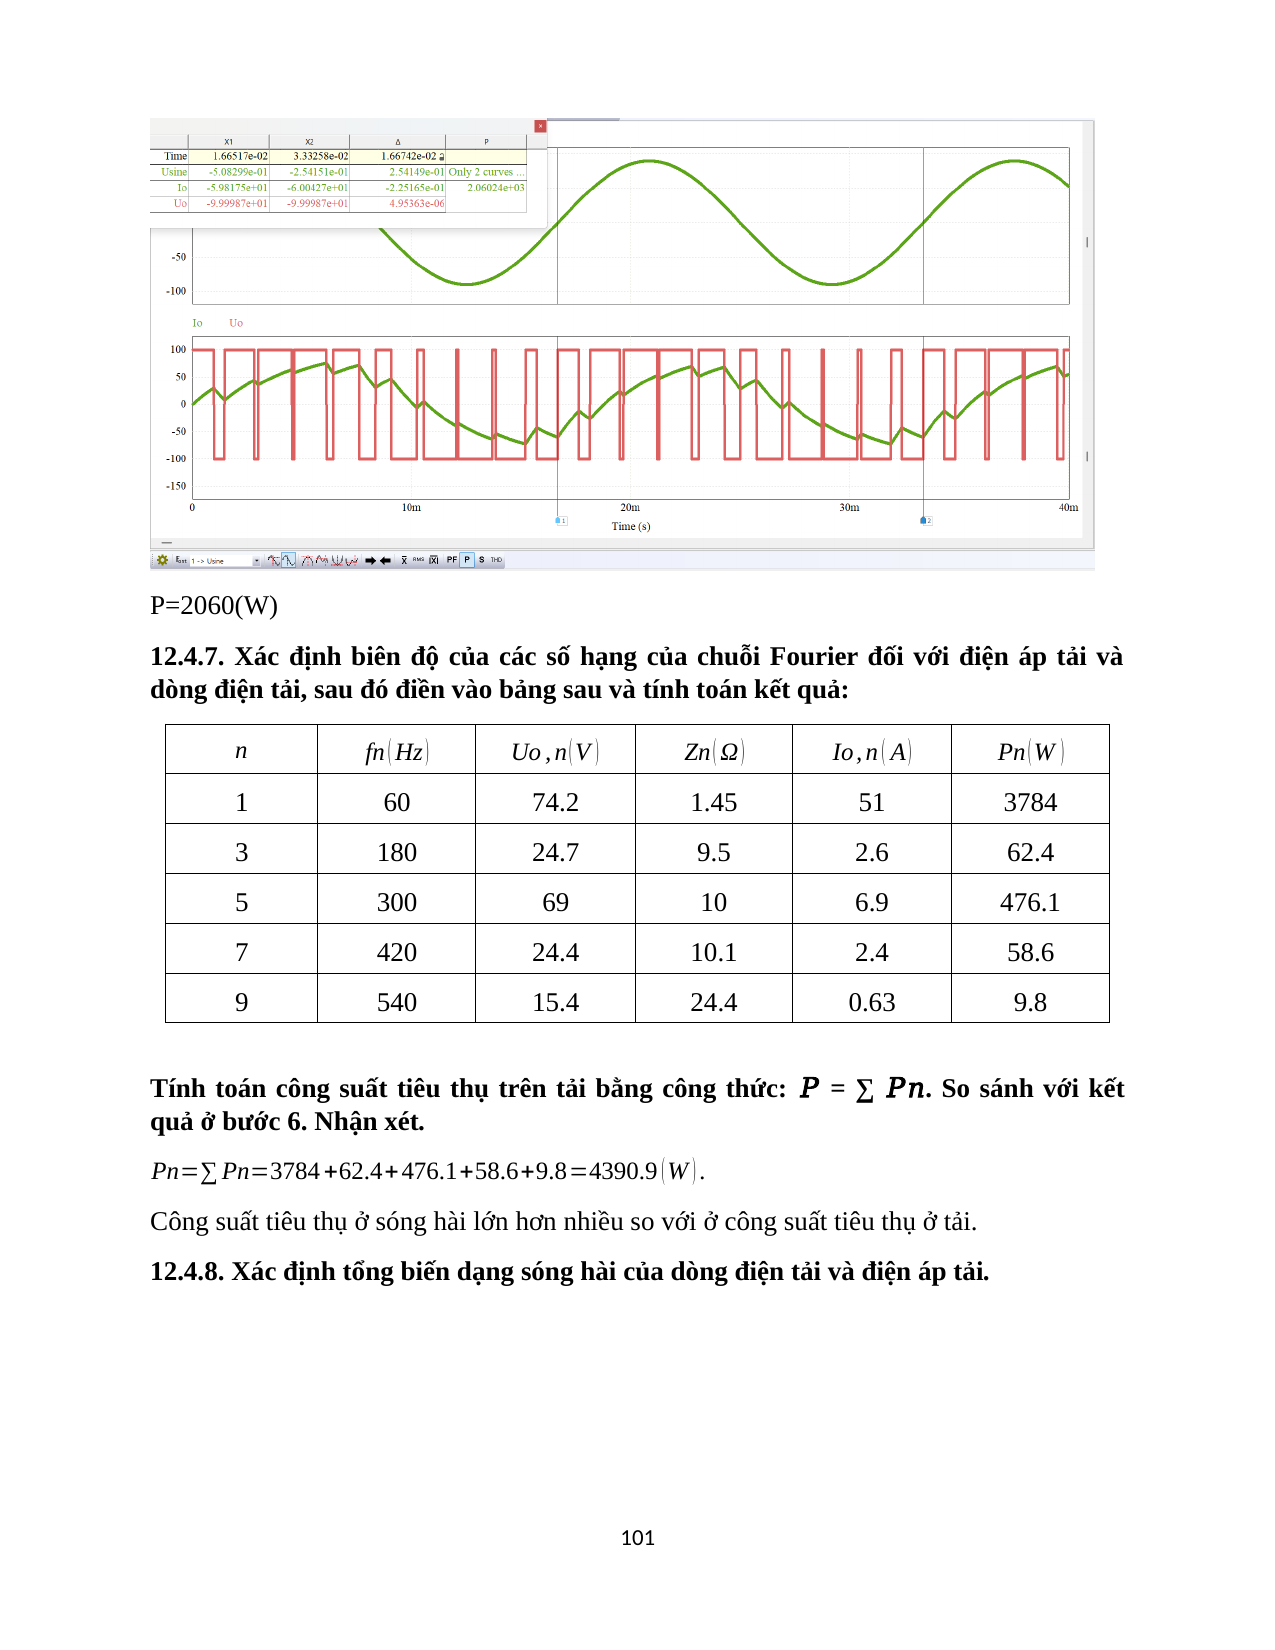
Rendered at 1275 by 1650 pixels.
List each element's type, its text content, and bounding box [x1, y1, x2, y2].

table_cell 58.6 [952, 924, 1109, 972]
table_cell 9 [166, 974, 317, 1022]
table_cell 3784 [952, 774, 1109, 823]
table_header [793, 725, 951, 773]
table_header [318, 725, 475, 773]
table_header [636, 725, 792, 773]
table_cell 7 [166, 924, 317, 972]
table_cell 24.7 [476, 824, 635, 873]
text P=2060(W) [150, 589, 1125, 621]
picture [150, 118, 1095, 571]
table_cell 60 [318, 774, 475, 823]
table_cell 300 [318, 874, 475, 922]
table_cell 10.1 [636, 924, 792, 972]
table_header [952, 725, 1109, 773]
table_cell 476.1 [952, 874, 1109, 922]
table_cell 9.8 [952, 974, 1109, 1022]
table_cell 74.2 [476, 774, 635, 823]
table_cell 180 [318, 824, 475, 873]
table_cell 10 [636, 874, 792, 922]
text Tính toán công suất tiêu thụ trên tải bằng công thức: 𝑃 = ∑ 𝑃𝑛. So sánh với kết quả ở bước 6. Nhận xét. [150, 1070, 1125, 1136]
table_header [166, 725, 317, 773]
table_cell 51 [793, 774, 951, 823]
text 12.4.8. Xác định tổng biến dạng sóng hài của dòng điện tải và điện áp tải. [150, 1255, 1125, 1286]
table_cell 420 [318, 924, 475, 972]
text Công suất tiêu thụ ở sóng hài lớn hơn nhiều so với ở công suất tiêu thụ ở tải. [150, 1205, 1125, 1236]
table_cell 540 [318, 974, 475, 1022]
table_cell 69 [476, 874, 635, 922]
table_cell 0.63 [793, 974, 951, 1022]
table_cell 24.4 [476, 924, 635, 972]
table_cell 24.4 [636, 974, 792, 1022]
table_cell 6.9 [793, 874, 951, 922]
table_cell 2.6 [793, 824, 951, 873]
table_cell 62.4 [952, 824, 1109, 873]
table_cell 1 [166, 774, 317, 823]
table_header [476, 725, 635, 773]
table_cell 1.45 [636, 774, 792, 823]
table_cell 2.4 [793, 924, 951, 972]
table_cell 3 [166, 824, 317, 873]
table_cell 15.4 [476, 974, 635, 1022]
text 12.4.7. Xác định biên độ của các số hạng của chuỗi Fourier đối với điện áp tải và dòng điện tải, sau đó điền vào bảng sau và tính toán kết quả: [150, 640, 1125, 704]
table_cell 5 [166, 874, 317, 922]
table_cell 9.5 [636, 824, 792, 873]
